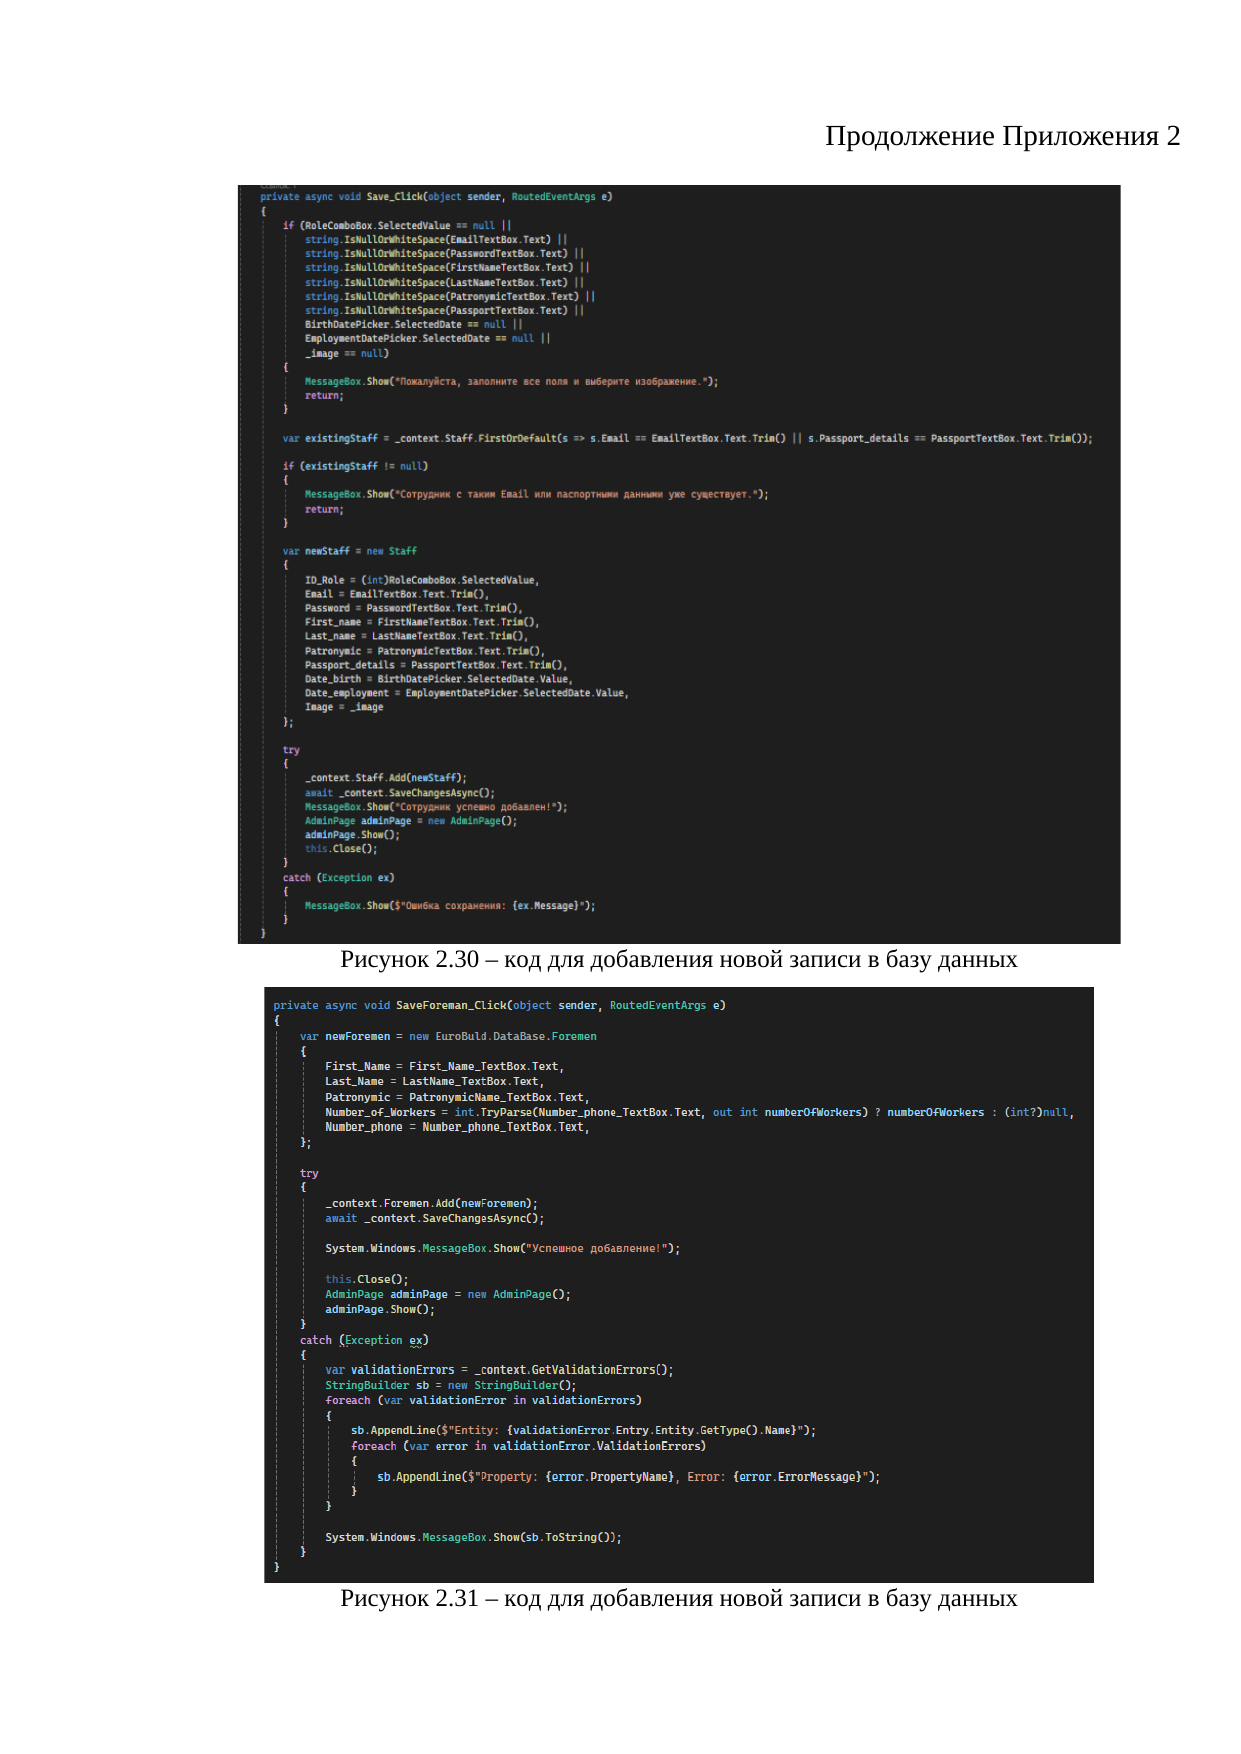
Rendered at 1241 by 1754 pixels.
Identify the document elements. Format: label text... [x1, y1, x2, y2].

text Рисунок 2.30 – код для добавления новой записи в базу данных [177, 944, 1181, 973]
text Рисунок 2.31 – код для добавления новой записи в базу данных [177, 1583, 1181, 1612]
picture [264, 987, 1094, 1583]
text Продолжение Приложения 2 [177, 118, 1181, 152]
picture [237, 185, 1121, 944]
